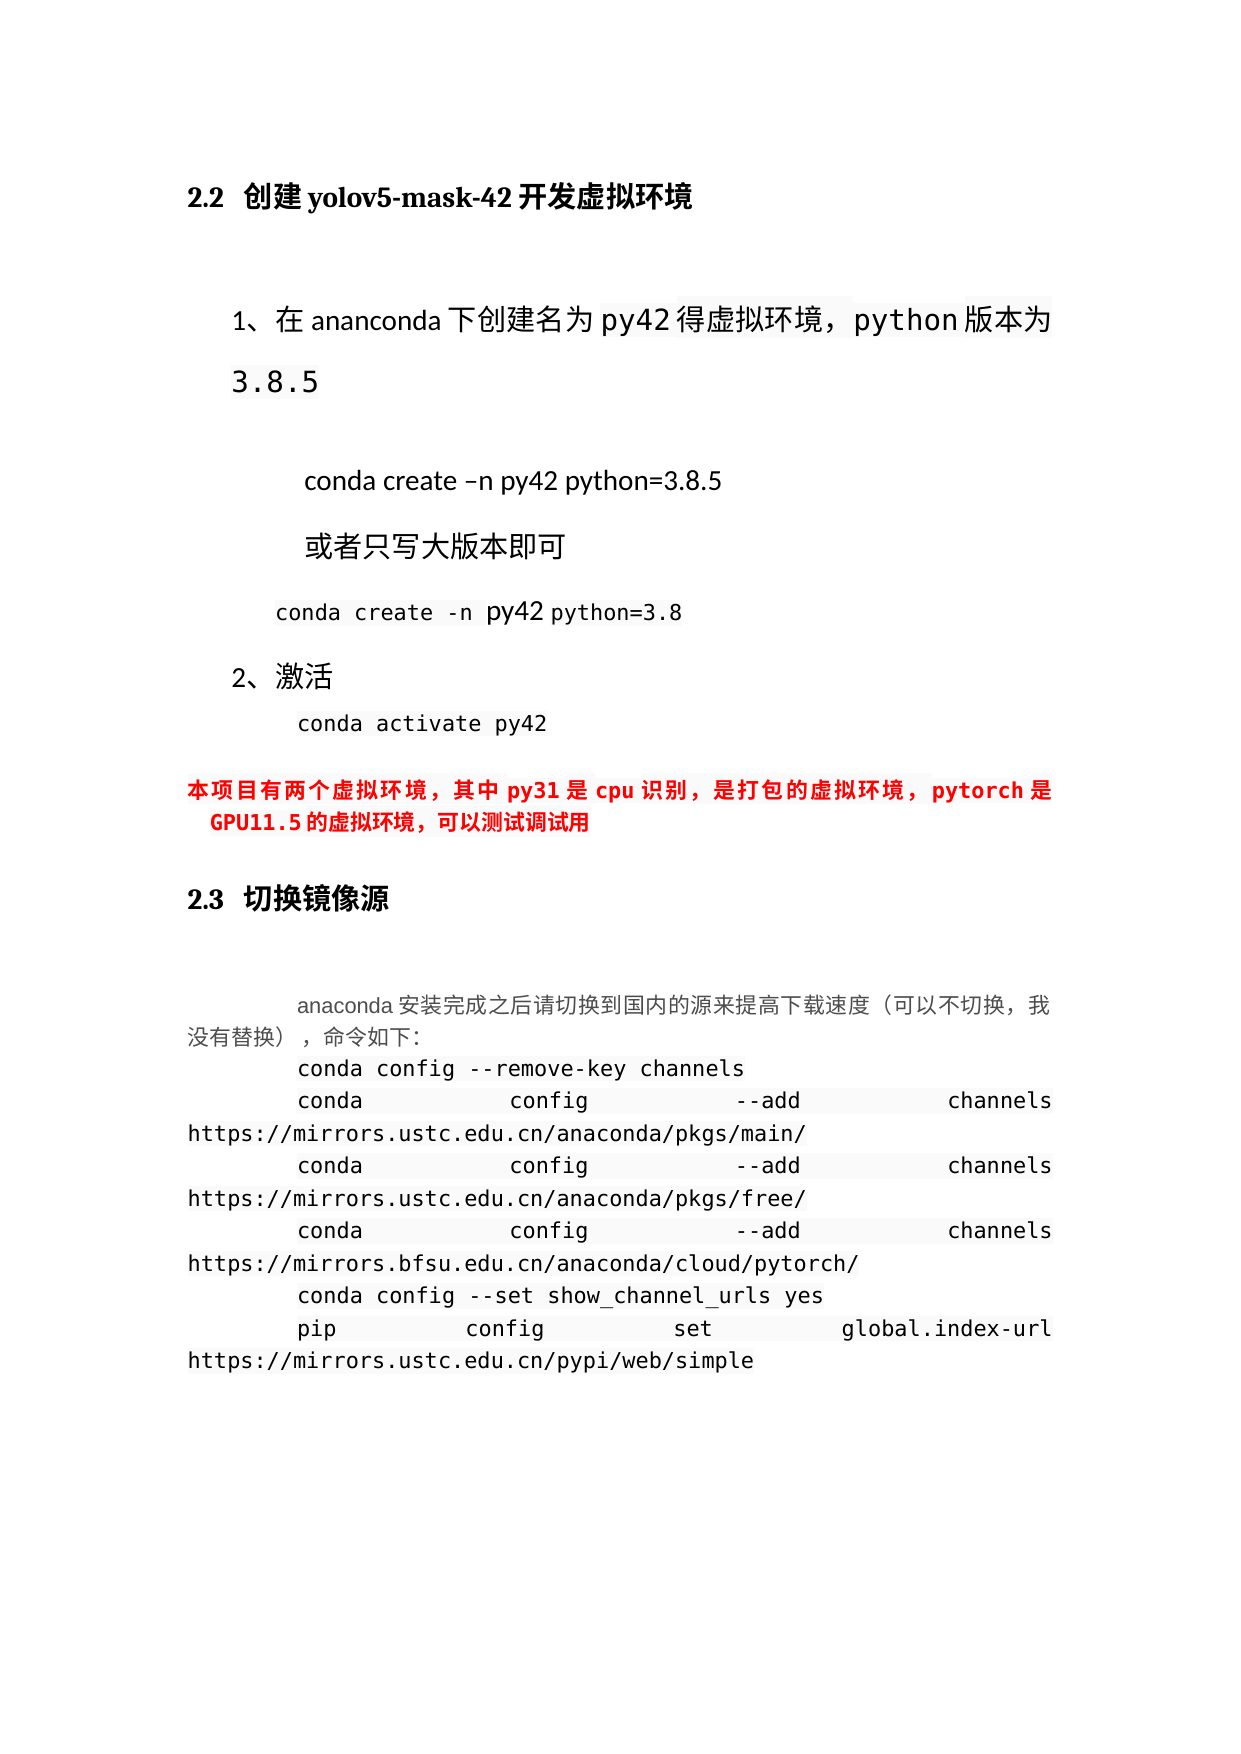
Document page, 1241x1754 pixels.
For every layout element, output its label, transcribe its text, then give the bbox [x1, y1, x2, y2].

text 2、激活 [231, 642, 1053, 707]
text conda config --remove-key channels [187, 1052, 1053, 1085]
text conda config --add channels https://mirrors.ustc.edu.cn/anaconda/pkgs/main/ [187, 1085, 1053, 1150]
text conda create -n py42 python=3.8 [187, 577, 1053, 642]
text conda activate py42 [187, 707, 1053, 740]
text conda create –n py42 python=3.8.5 [187, 447, 1053, 512]
text 本项目有两个虚拟环境，其中py31是cpu识别，是打包的虚拟环境，pytorch是GPU11.5的虚拟环境，可以测试调试用 [187, 772, 1053, 837]
text 或者只写大版本即可 [187, 512, 1053, 577]
subtitle 切换镜像源 [187, 864, 1053, 929]
text 1、在ananconda下创建名为py42得虚拟环境，python版本为3.8.5 [231, 285, 1053, 415]
text anaconda安装完成之后请切换到国内的源来提高下载速度（可以不切换，我没有替换） ，命令如下： [187, 987, 1053, 1052]
text conda config --add channels https://mirrors.bfsu.edu.cn/anaconda/cloud/pytorch/ [187, 1215, 1053, 1280]
subtitle 创建yolov5-mask-42 开发虚拟环境 [187, 162, 1053, 227]
text conda config --add channels https://mirrors.ustc.edu.cn/anaconda/pkgs/free/ [187, 1150, 1053, 1215]
text pip config set global.index-url https://mirrors.ustc.edu.cn/pypi/web/simple [187, 1312, 1053, 1377]
text conda config --set show_channel_urls yes [187, 1280, 1053, 1312]
